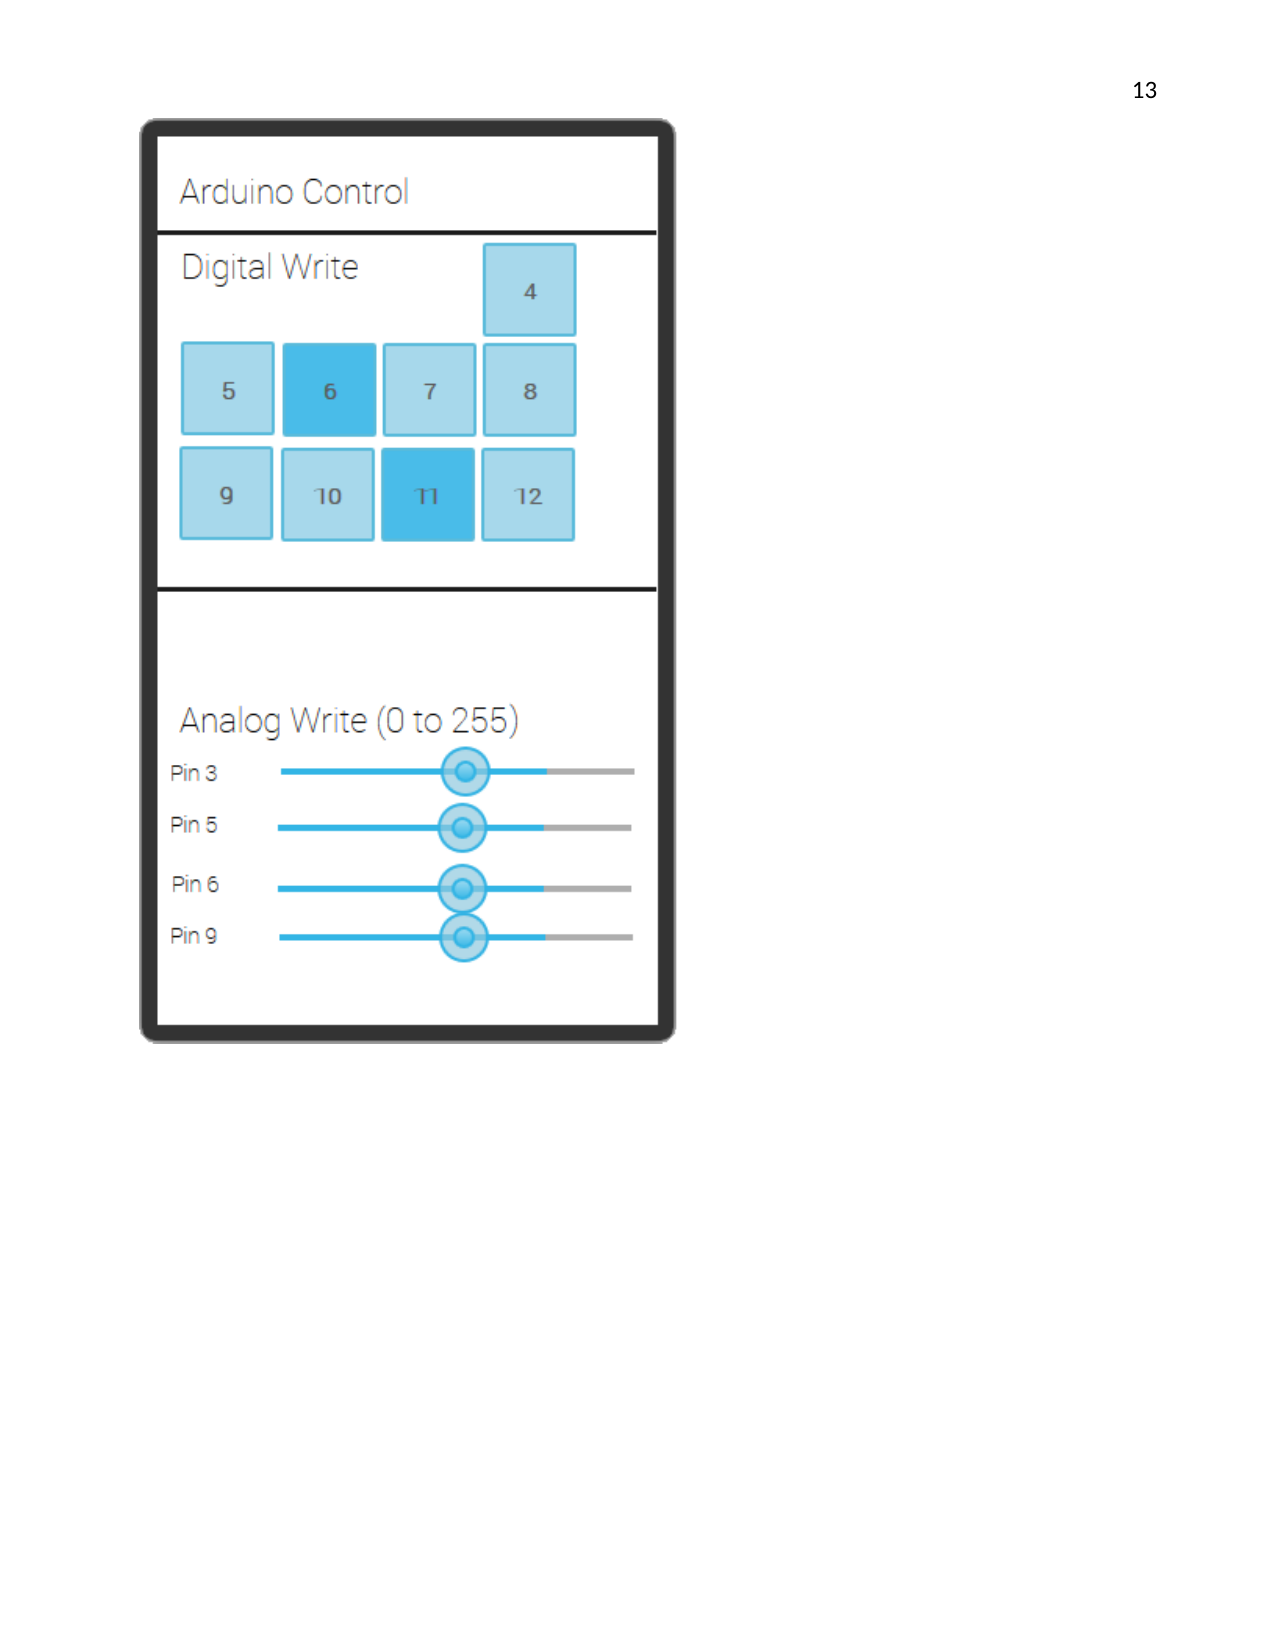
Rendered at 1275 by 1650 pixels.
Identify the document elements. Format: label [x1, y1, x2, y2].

picture [139, 118, 677, 1044]
